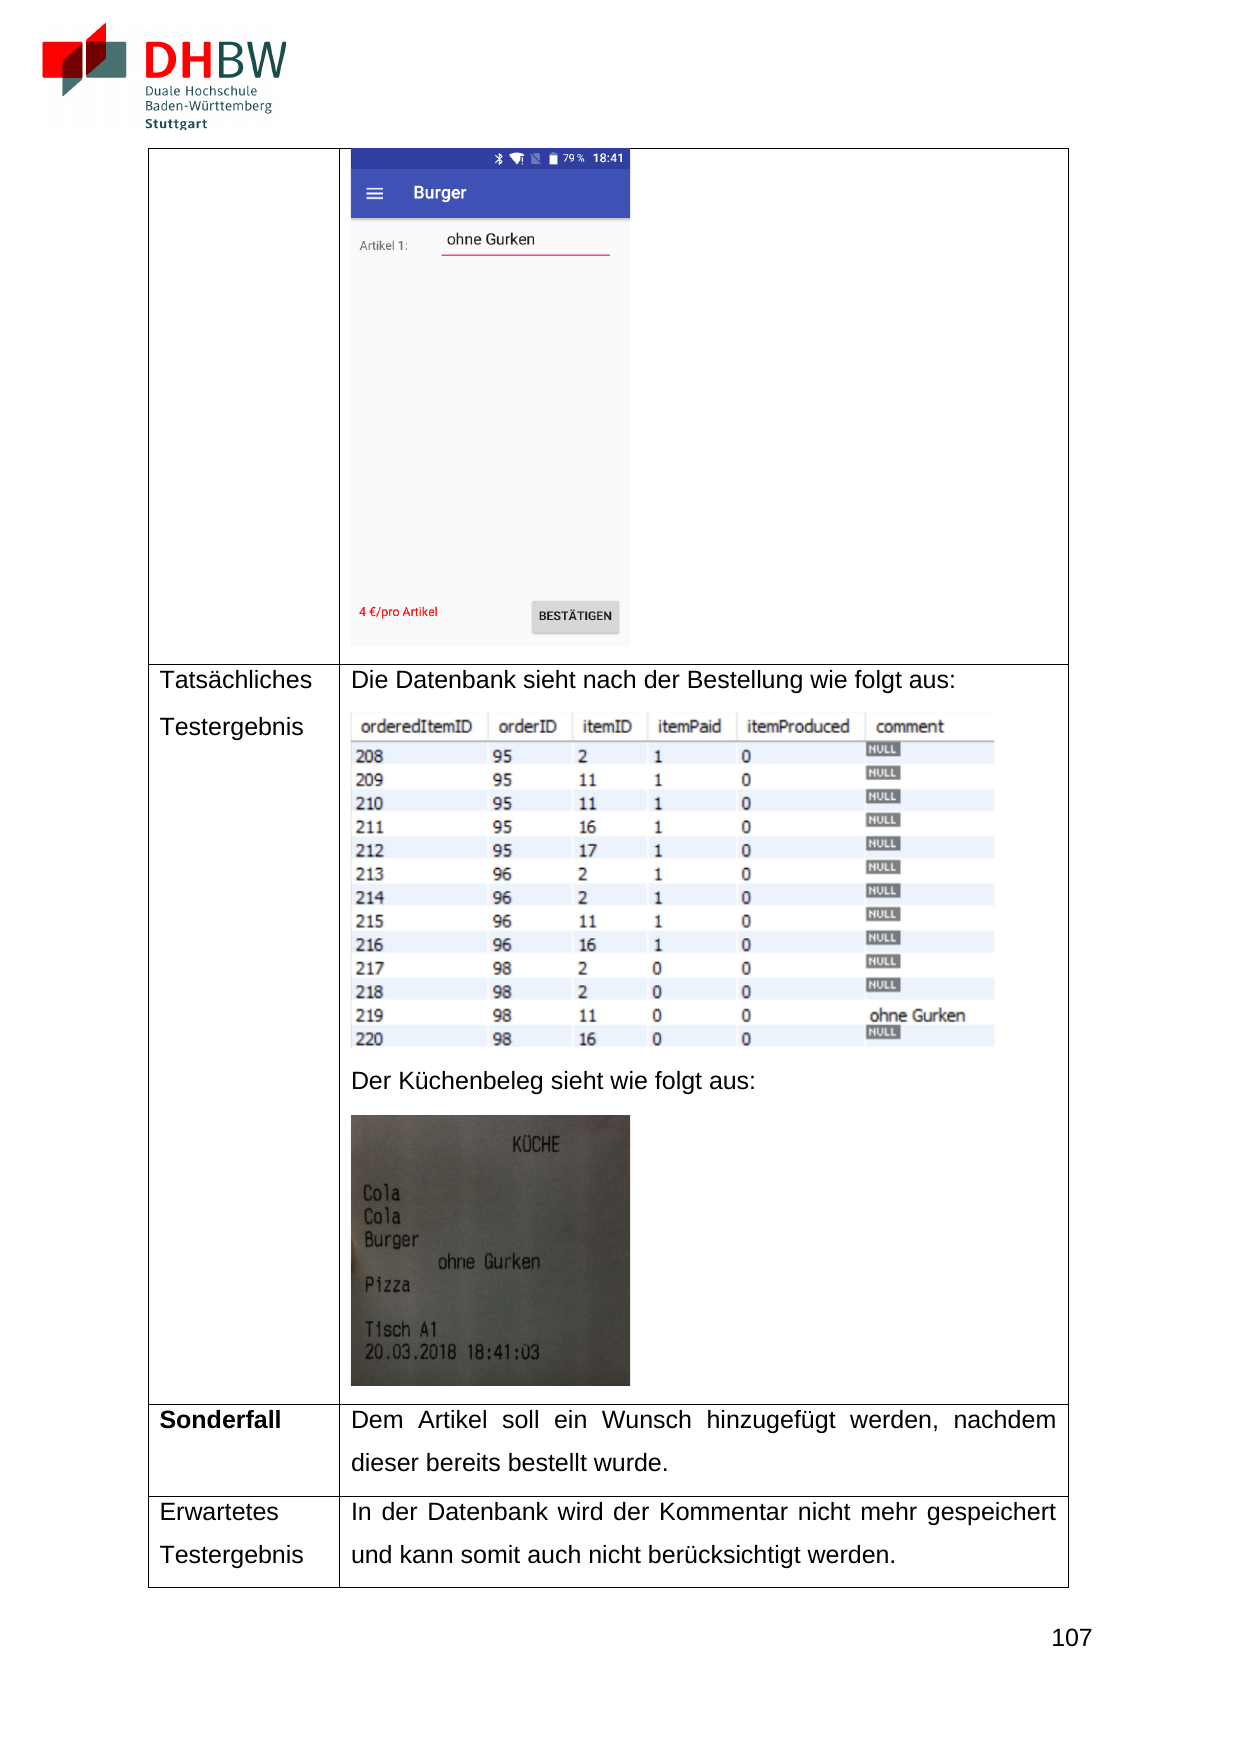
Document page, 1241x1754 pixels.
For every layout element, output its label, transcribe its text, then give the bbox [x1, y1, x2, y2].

table_cell Sonderfall [149, 1405, 339, 1496]
picture [350, 712, 995, 1048]
table_cell Dem Artikel soll ein Wunsch hinzugefügt werden, nachdem dieser bereits bestellt wurde. [340, 1405, 1068, 1496]
table_cell Tatsächliches Testergebnis [149, 665, 339, 1404]
picture [350, 148, 630, 646]
picture [39, 20, 286, 130]
table_cell Die Datenbank sieht nach der Bestellung wie folgt aus: Der Küchenbeleg sieht wie folgt aus: [340, 665, 1068, 1404]
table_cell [149, 1497, 339, 1587]
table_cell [149, 149, 339, 664]
picture [351, 1115, 631, 1386]
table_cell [340, 1497, 1068, 1587]
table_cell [340, 149, 1068, 664]
